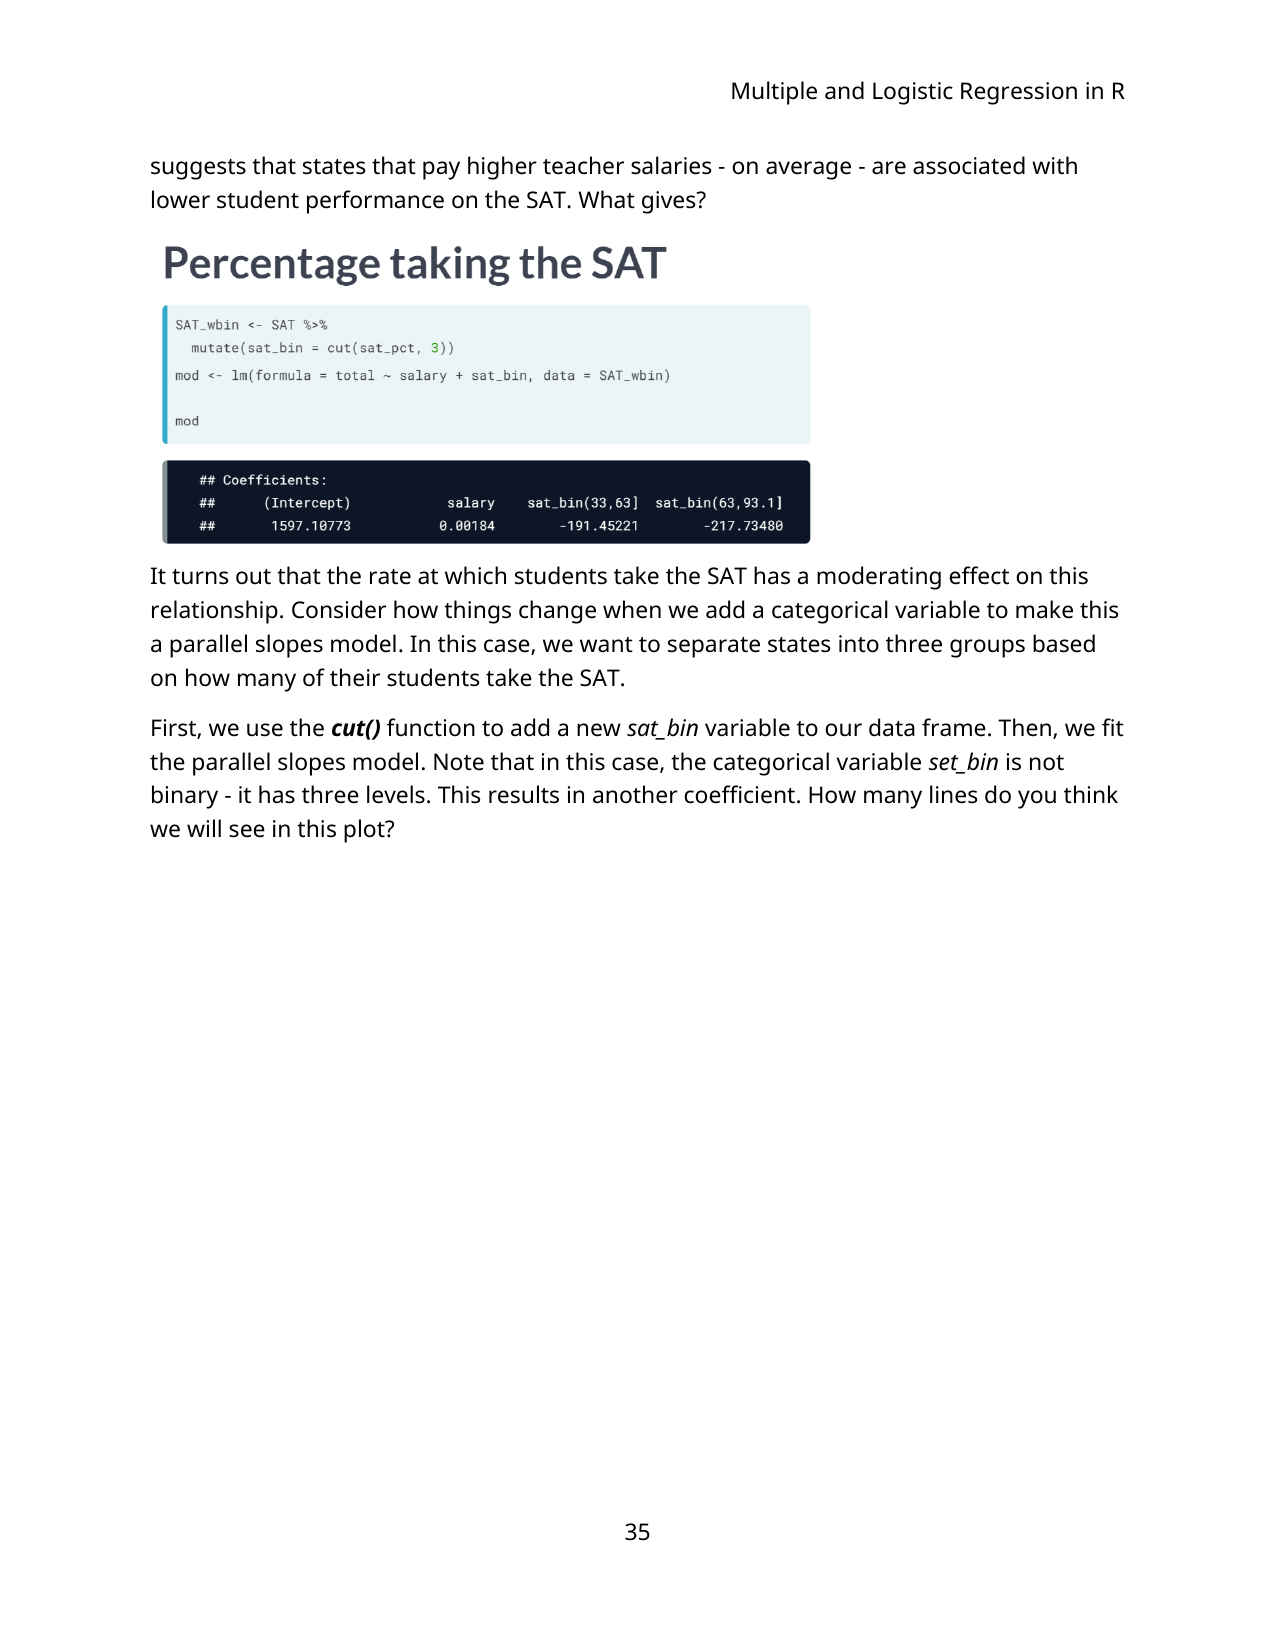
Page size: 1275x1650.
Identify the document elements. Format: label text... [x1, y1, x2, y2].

text First, we use the cut() function to add a new sat_bin variable to our data frame. Then, we fit the parallel slopes model. Note that in this case, the categorical variable set_bin is not binary - it has three levels. This results in another coefficient. How many lines do you think we will see in this plot? [150, 712, 1125, 844]
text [150, 150, 1125, 215]
picture [150, 234, 819, 558]
